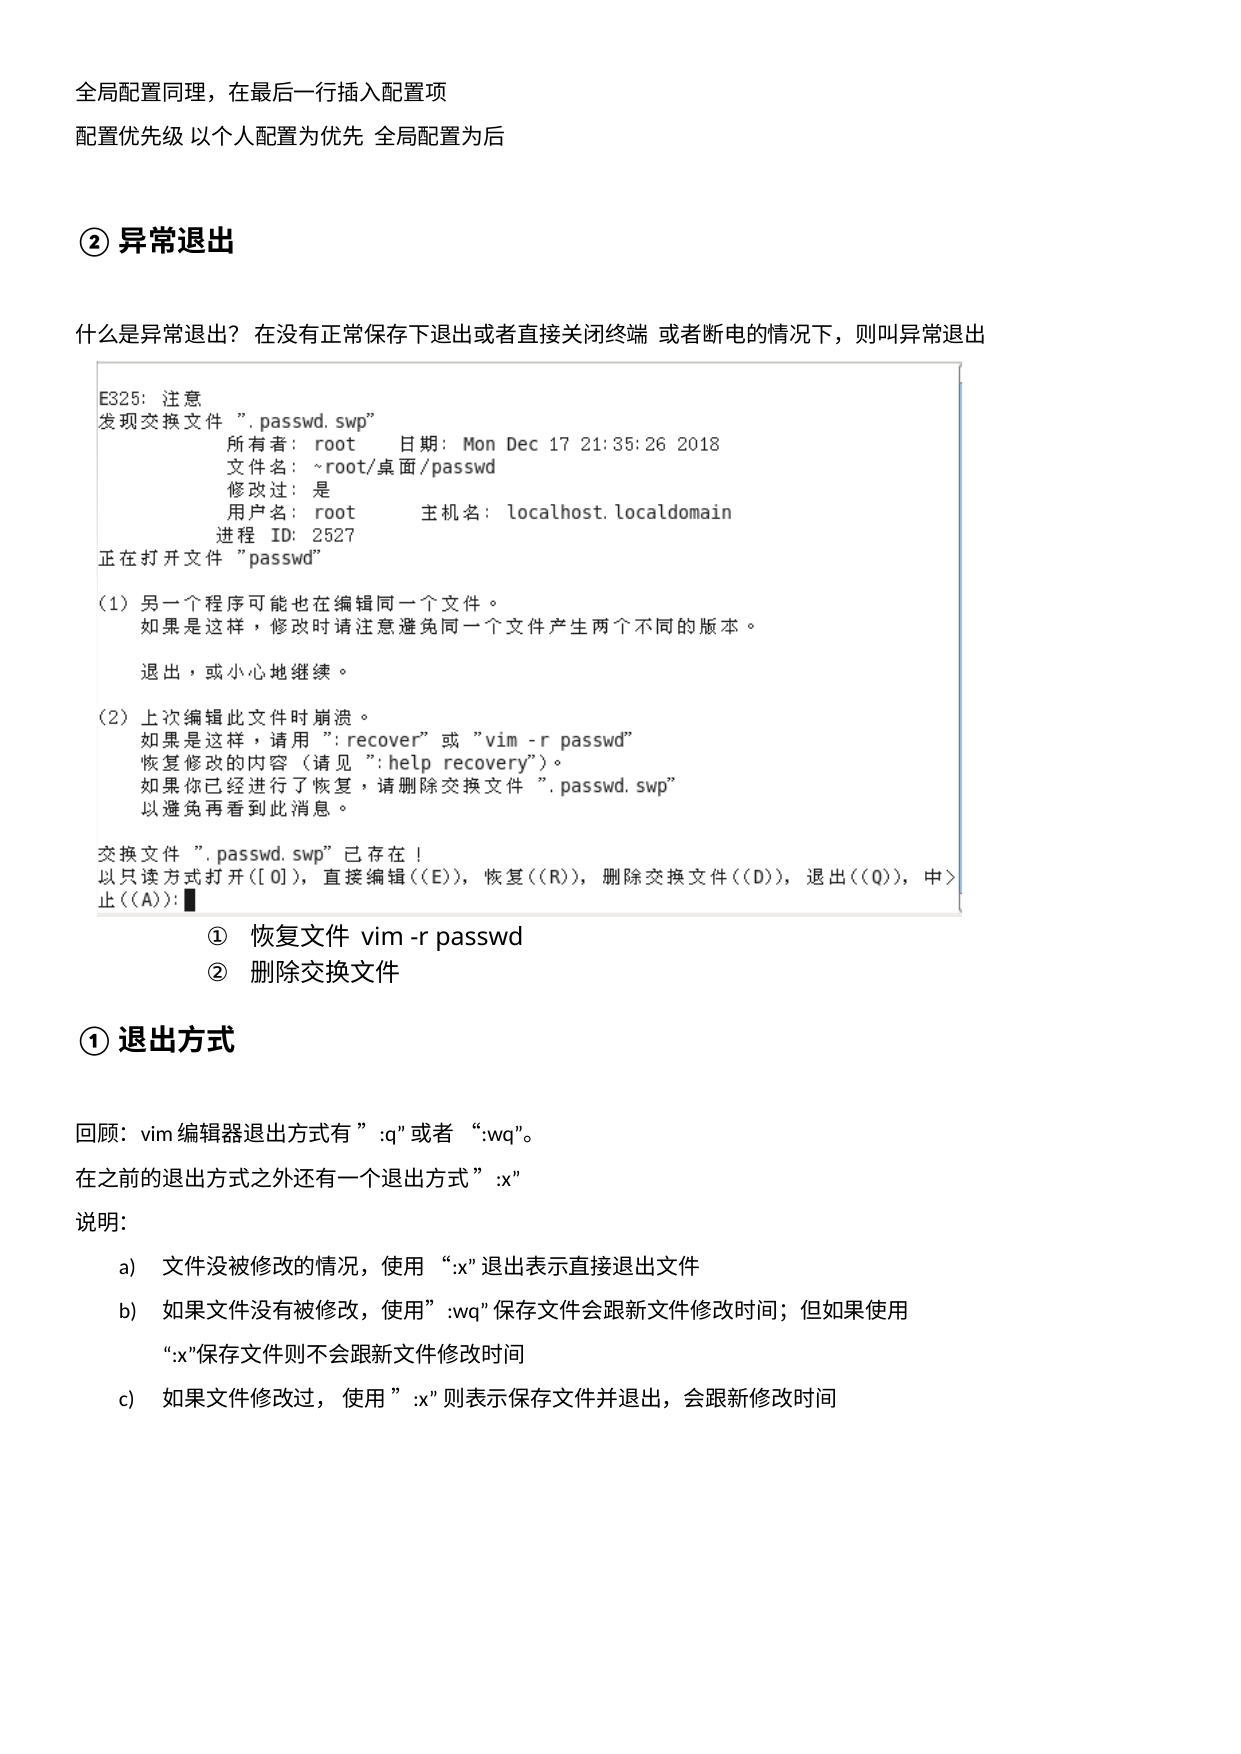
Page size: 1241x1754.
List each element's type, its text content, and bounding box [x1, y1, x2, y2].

text 说明： [75, 1205, 1165, 1236]
list 文件没被修改的情况，使用 “:x” 退出表示直接退出文件 [119, 1249, 1165, 1281]
picture [96, 361, 963, 917]
text 在之前的退出方式之外还有一个退出方式 ”:x” [75, 1161, 1165, 1192]
list “:x”保存文件则不会跟新文件修改时间 [162, 1337, 1165, 1369]
text 回顾：vim编辑器退出方式有 ”:q” 或者 “:wq”。 [75, 1116, 1165, 1148]
text 全局配置同理，在最后一行插入配置项 [75, 75, 1165, 107]
text 配置优先级 以个人配置为优先 全局配置为后 [75, 119, 1165, 151]
subtitle 退出方式 [75, 1016, 1165, 1058]
text 什么是异常退出？ 在没有正常保存下退出或者直接关闭终端 或者断电的情况下，则叫异常退出 [75, 317, 1165, 349]
list 如果文件修改过， 使用 ”:x” 则表示保存文件并退出，会跟新修改时间 [119, 1381, 1165, 1413]
subtitle 异常退出 [75, 217, 1165, 259]
list 如果文件没有被修改，使用”:wq” 保存文件会跟新文件修改时间；但如果使用 [119, 1293, 1165, 1325]
list 删除交换文件 [206, 953, 1165, 989]
list 恢复文件 vim -r passwd [206, 917, 1165, 953]
